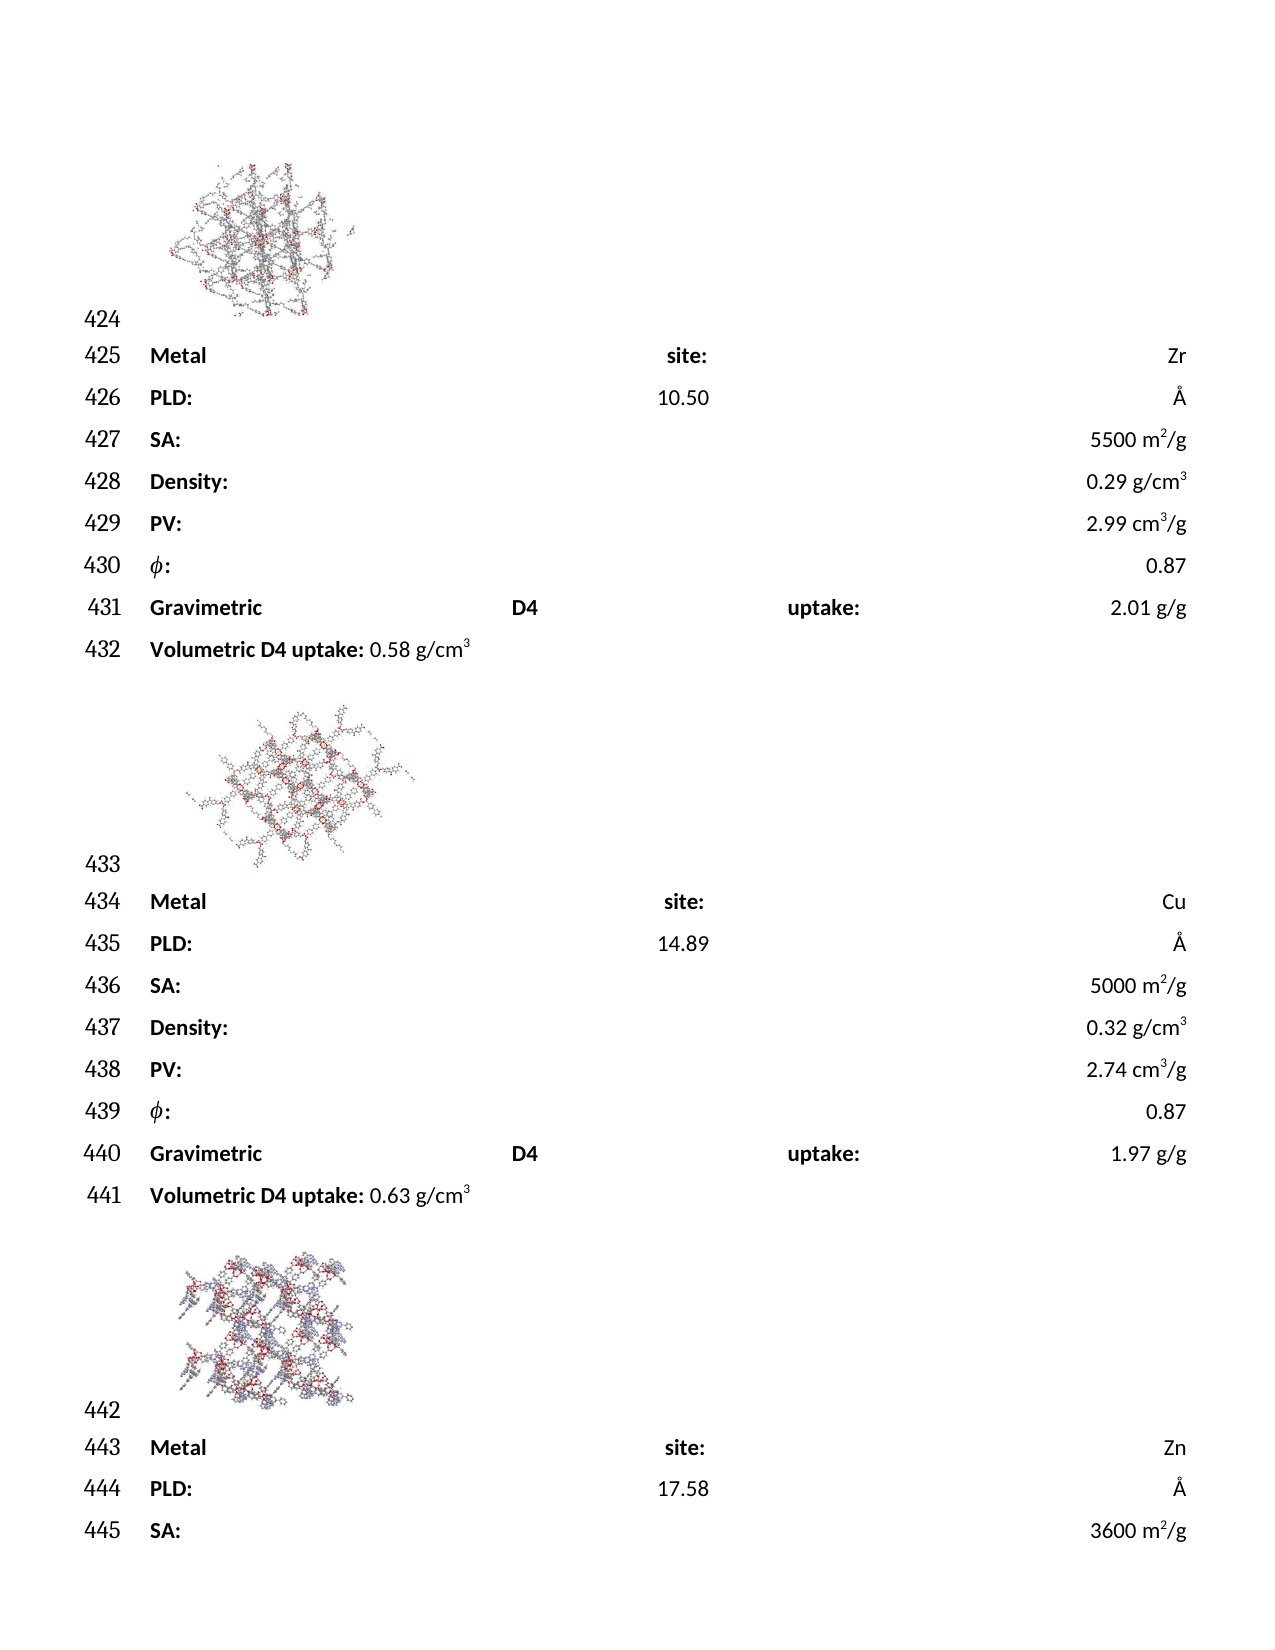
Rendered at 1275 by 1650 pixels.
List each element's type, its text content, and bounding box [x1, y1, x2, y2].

picture [168, 695, 427, 873]
picture [168, 150, 362, 328]
text Metal site: Cu PLD: 14.89 Å SA: 5000 m2/g Density: 0.32 g/cm3 PV: 2.74 cm3/g : 0.87 Gravimetric D4 uptake: 1.97 g/g Volumetric D4 uptake: 0.63 g/cm3 [150, 696, 1186, 1209]
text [150, 1241, 1186, 1544]
text Metal site: Zr PLD: 10.50 Å SA: 5500 m2/g Density: 0.29 g/cm3 PV: 2.99 cm3/g : 0.87 Gravimetric D4 uptake: 2.01 g/g Volumetric D4 uptake: 0.58 g/cm3 [150, 150, 1186, 663]
picture [168, 1241, 367, 1419]
